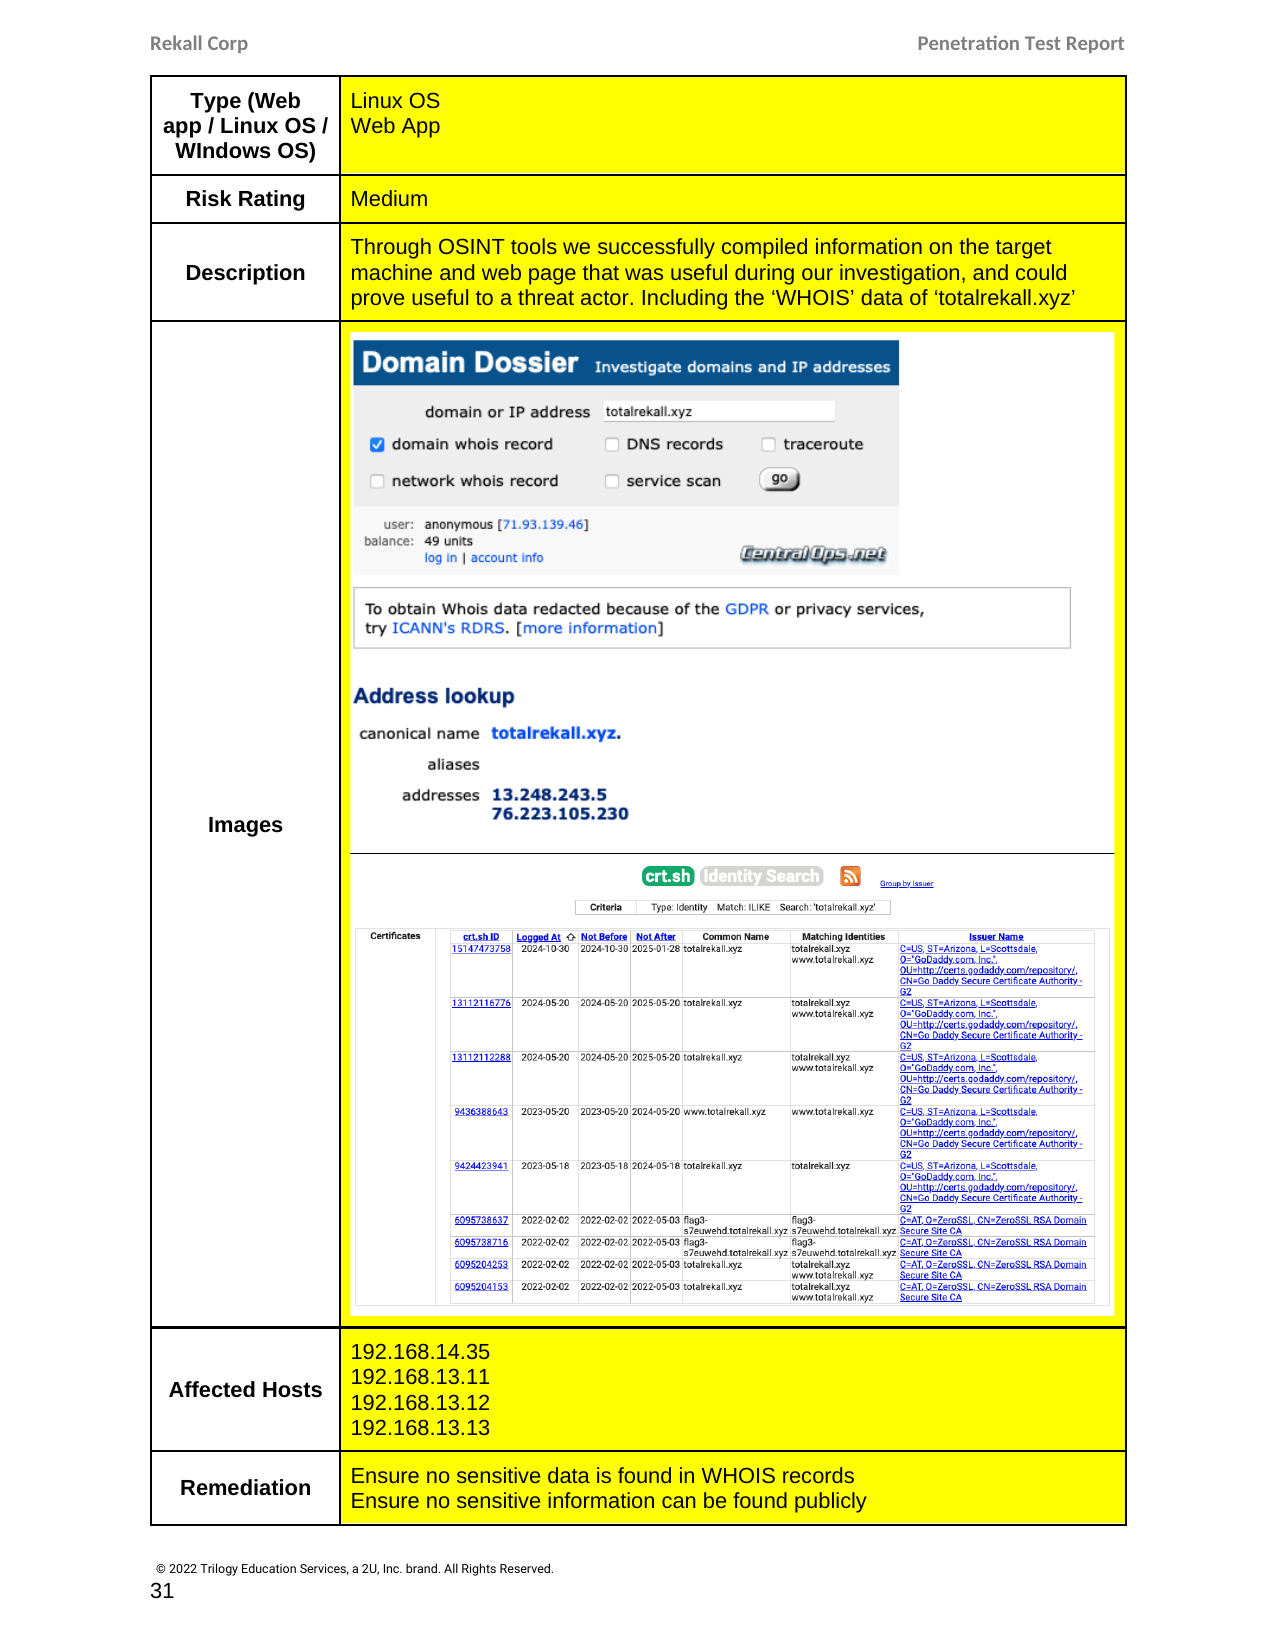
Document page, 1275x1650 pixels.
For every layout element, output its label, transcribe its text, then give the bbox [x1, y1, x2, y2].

table_cell Risk Rating [152, 176, 339, 222]
table_cell Ensure no sensitive data is found in WHOIS records Ensure no sensitive information can be found publicly [341, 1452, 1125, 1523]
picture [350, 332, 1115, 1316]
table_cell Linux OS Web App [341, 77, 1125, 173]
table_cell [341, 322, 1125, 1326]
table_cell Affected Hosts [152, 1329, 339, 1450]
table_cell Type (Web app / Linux OS / WIndows OS) [152, 77, 339, 173]
table_cell Remediation [152, 1452, 339, 1523]
table_cell Medium [341, 176, 1125, 222]
table_cell Through OSINT tools we successfully compiled information on the target machine and web page that was useful during our investigation, and could prove useful to a threat actor. Including the ‘WHOIS’ data of ‘totalrekall.xyz’ [341, 224, 1125, 320]
table_cell Description [152, 224, 339, 320]
table_cell 192.168.14.35 192.168.13.11 192.168.13.12 192.168.13.13 [341, 1329, 1125, 1450]
table_cell Images [152, 322, 339, 1326]
